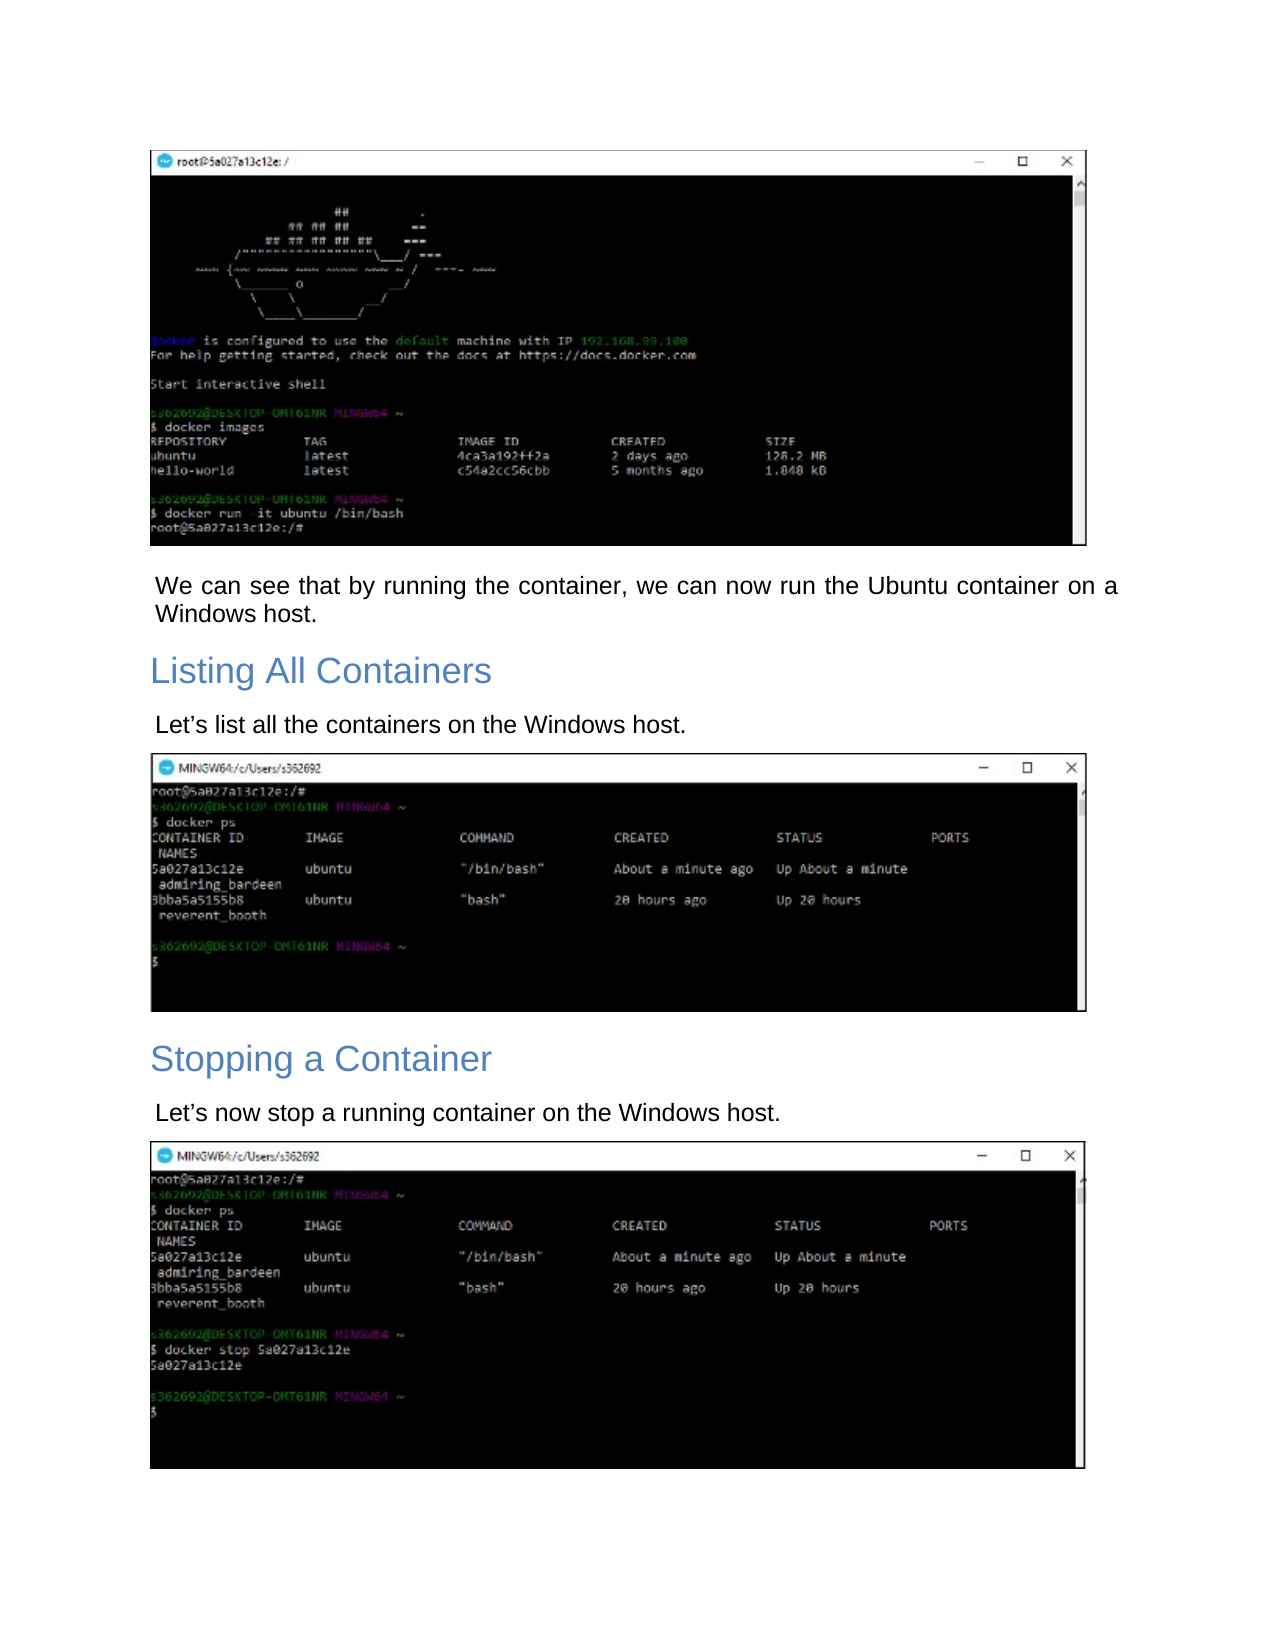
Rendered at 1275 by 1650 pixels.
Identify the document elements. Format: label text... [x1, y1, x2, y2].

picture [150, 150, 1087, 546]
text Let’s now stop a running container on the Windows host. [155, 1098, 1120, 1127]
subtitle Stopping a Container [150, 1037, 1125, 1079]
text Let’s list all the containers on the Windows host. [155, 710, 1120, 738]
subtitle Listing All Containers [150, 649, 1125, 691]
text We can see that by running the container, we can now run the Ubuntu container on a Windows host. [155, 571, 1120, 628]
picture [150, 1141, 1087, 1469]
picture [150, 753, 1087, 1012]
